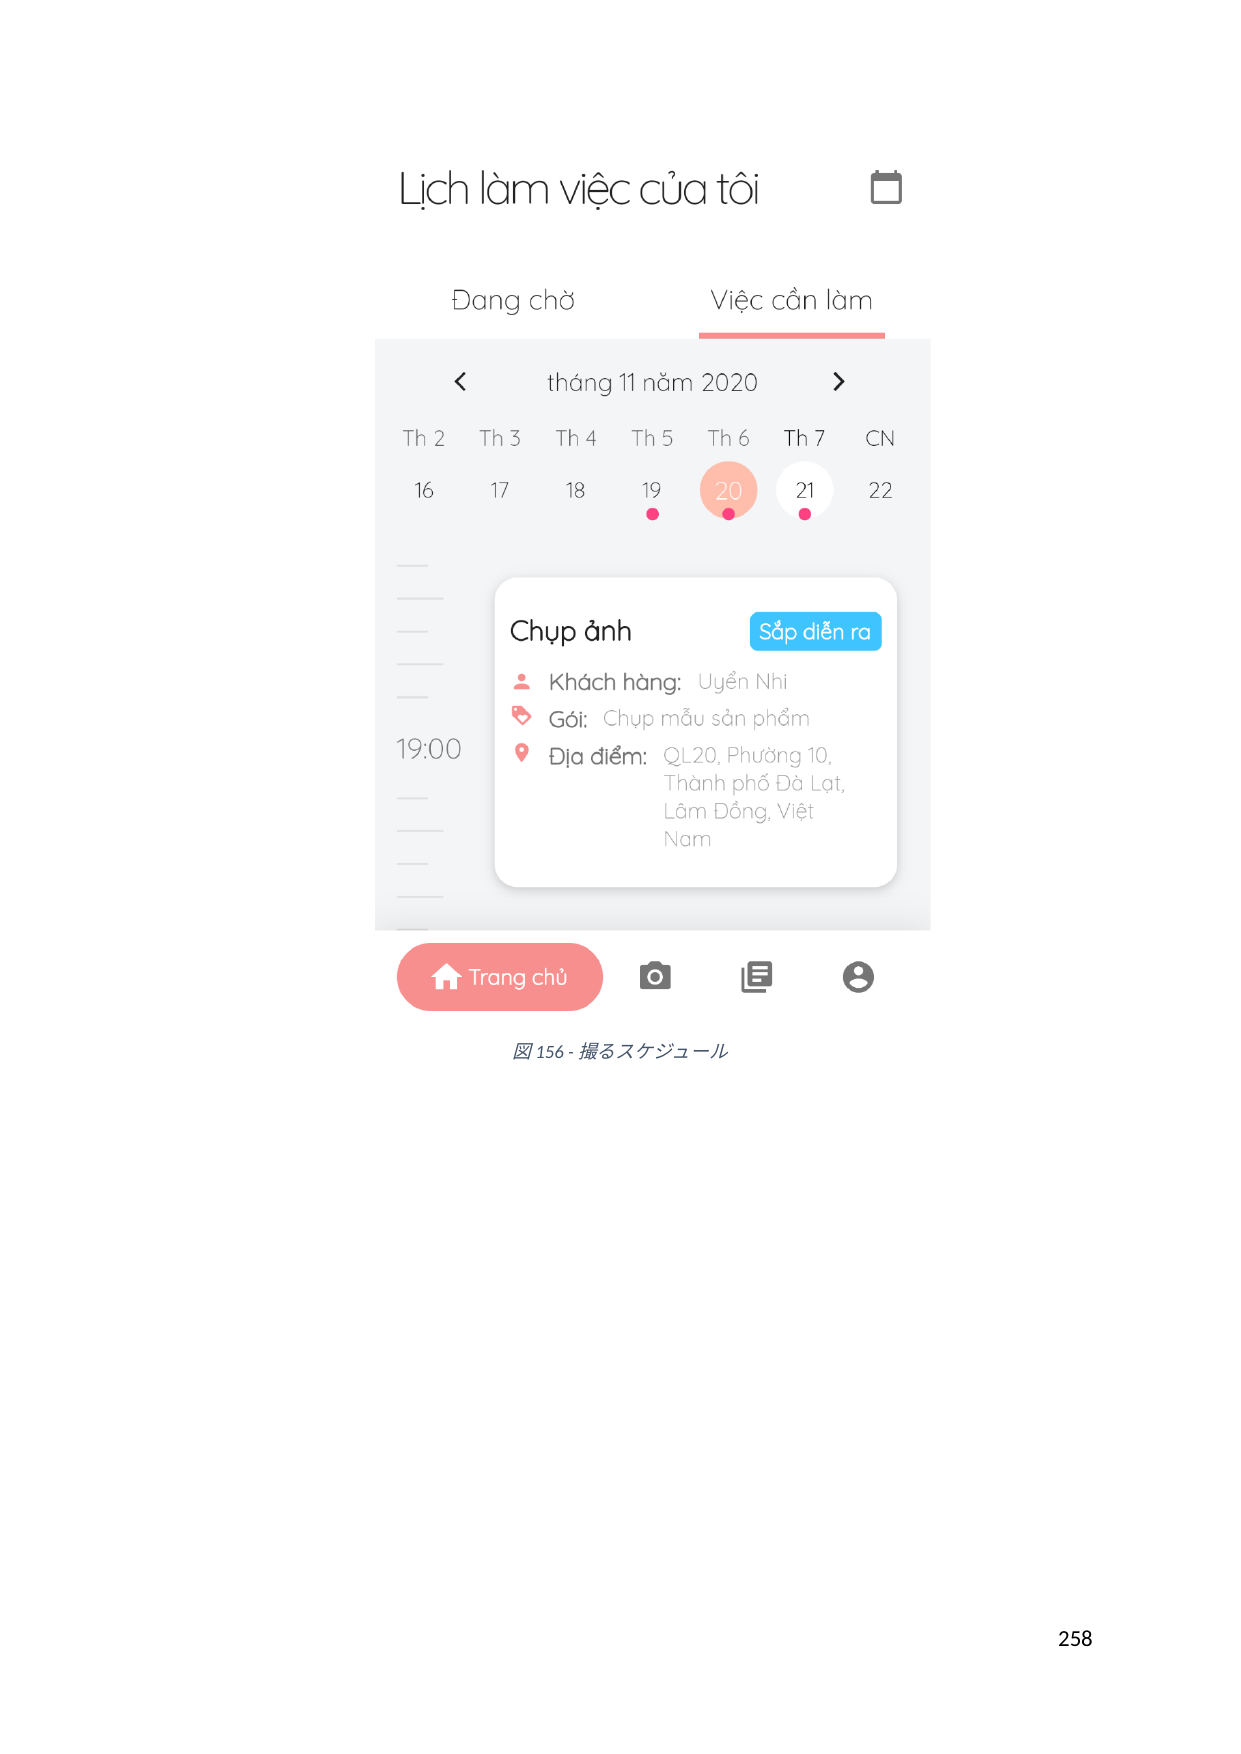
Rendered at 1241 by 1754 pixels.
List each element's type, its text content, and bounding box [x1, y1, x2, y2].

picture [375, 150, 931, 1019]
